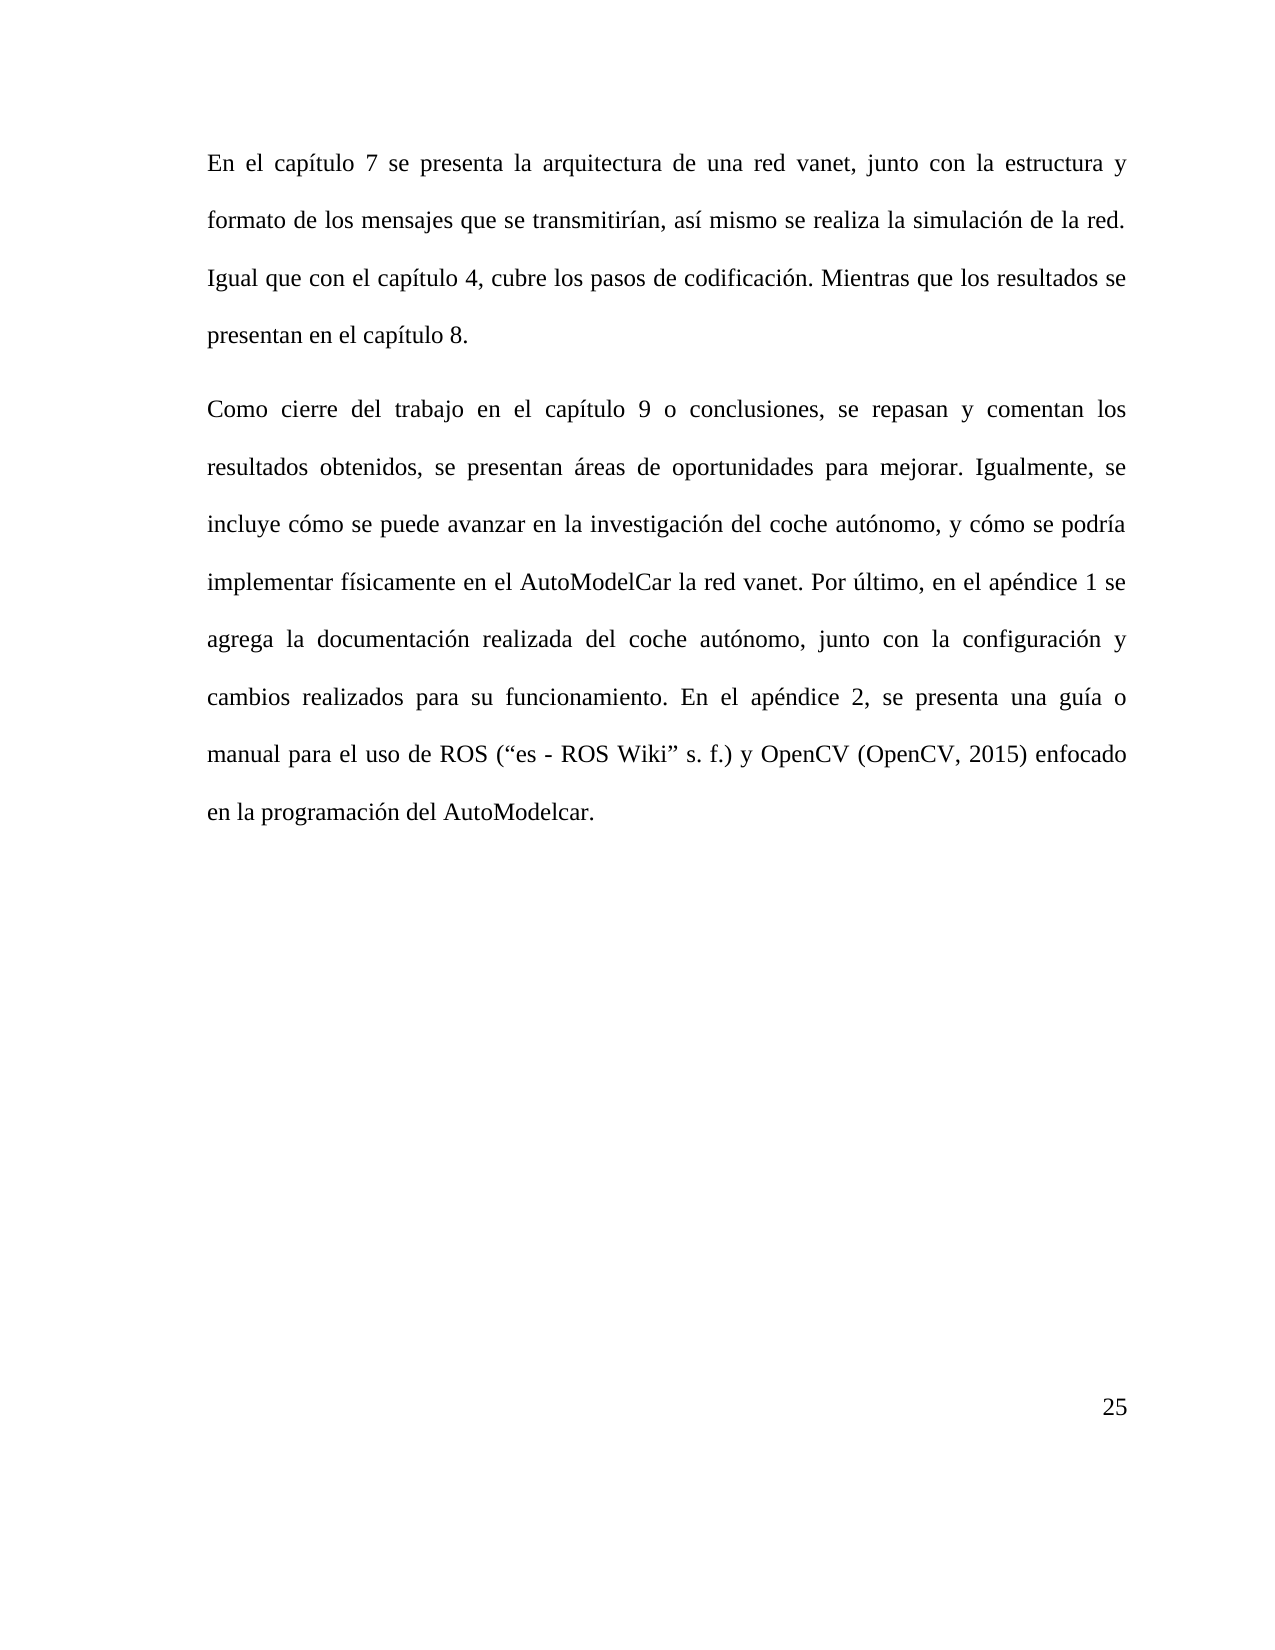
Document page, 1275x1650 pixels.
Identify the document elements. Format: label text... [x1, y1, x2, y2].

text Como cierre del trabajo en el capítulo 9 o conclusiones, se repasan y comentan los resultados obtenidos, se presentan áreas de oportunidades para mejorar. Igualmente, se incluye cómo se puede avanzar en la investigación del coche autónomo, y cómo se podría implementar físicamente en el AutoModelCar la red vanet. Por último, en el apéndice 1 se agrega la documentación realizada del coche autónomo, junto con la configuración y cambios realizados para su funcionamiento. En el apéndice 2, se presenta una guía o manual para el uso de ROS (“es - ROS Wiki” s. f.) y OpenCV (OpenCV, 2015) enfocado en la programación del AutoModelcar. [207, 394, 1127, 826]
text En el capítulo 7 se presenta la arquitectura de una red vanet, junto con la estructura y formato de los mensajes que se transmitirían, así mismo se realiza la simulación de la red. Igual que con el capítulo 4, cubre los pasos de codificación. Mientras que los resultados se presentan en el capítulo 8. [207, 148, 1127, 349]
